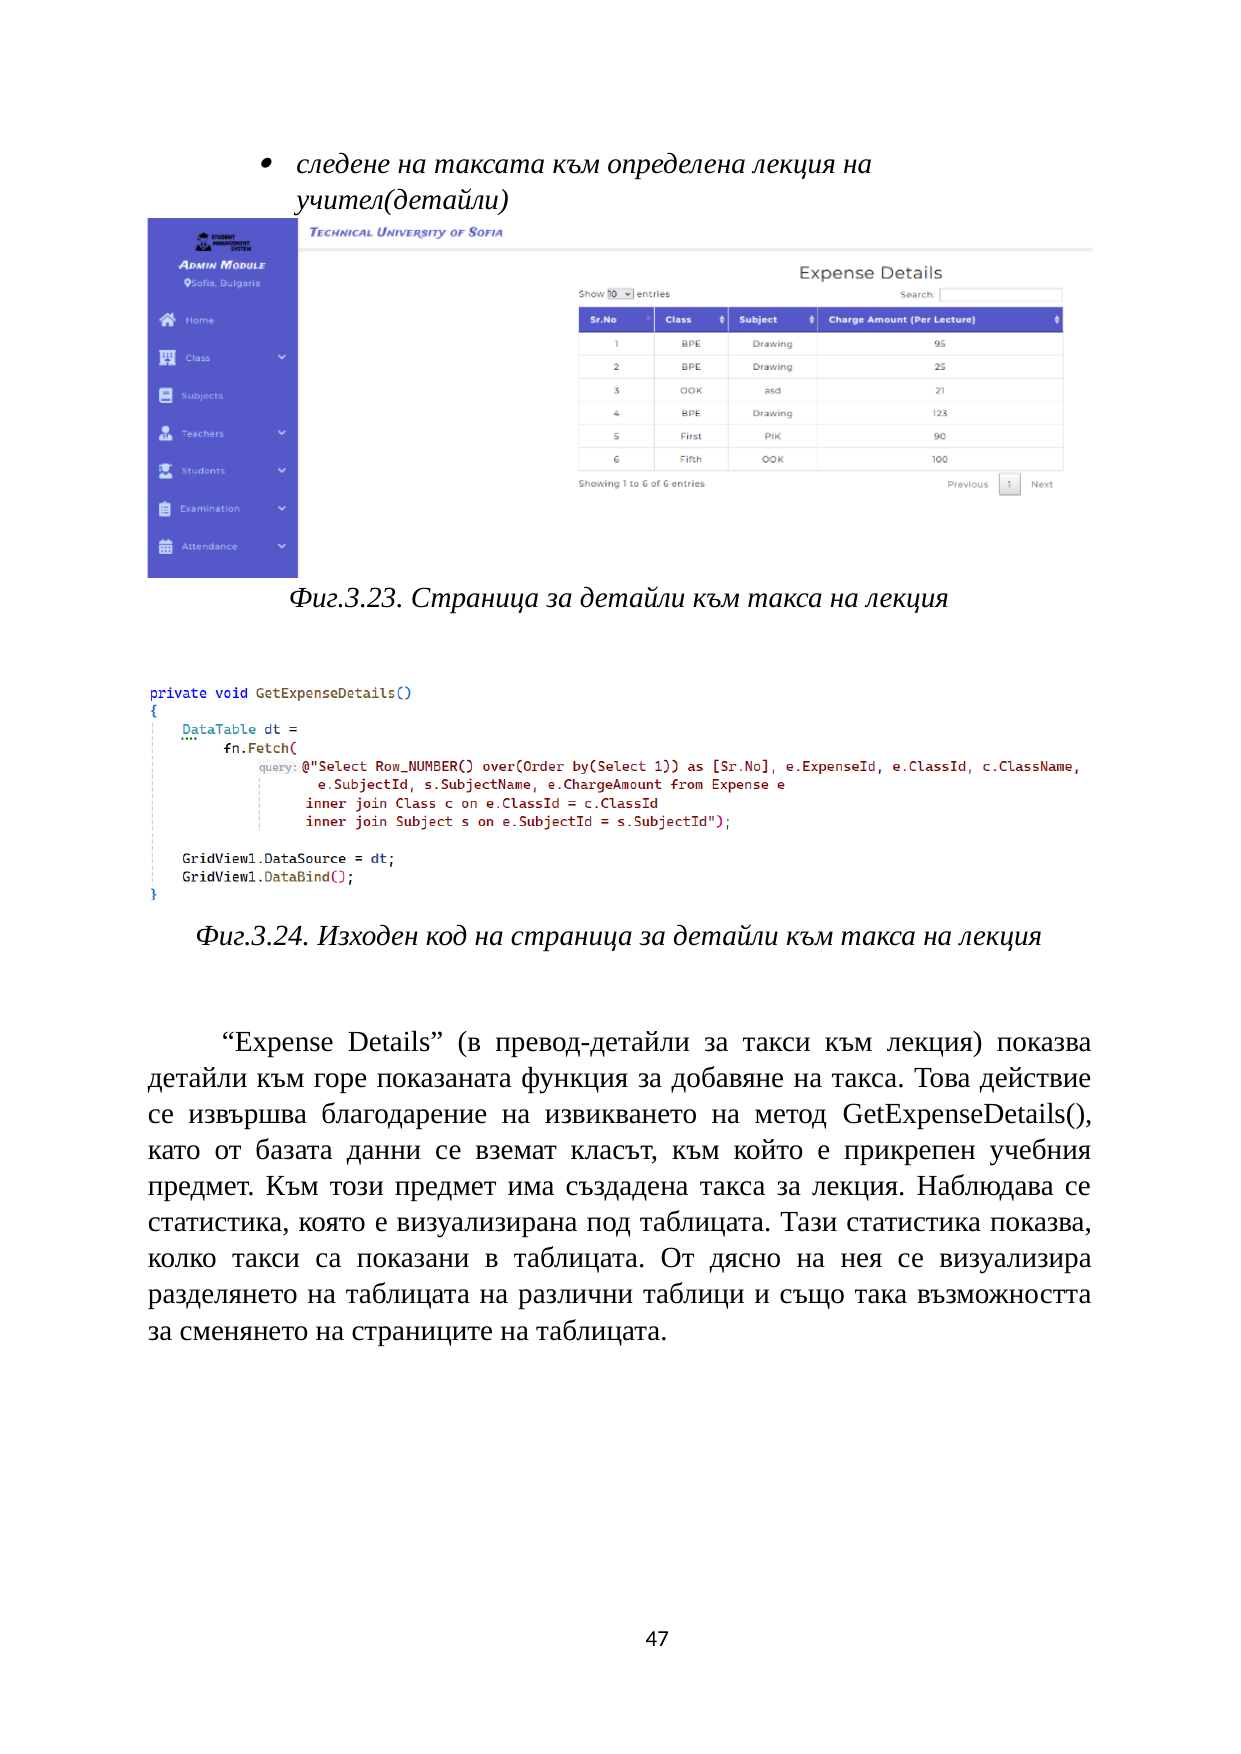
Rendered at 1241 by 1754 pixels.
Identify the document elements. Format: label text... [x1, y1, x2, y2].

text Фиг.3.24. Изходен код на страница за детайли към такса на лекция [148, 918, 1092, 952]
subtitle следене на таксата към определена лекция на учител(детайли) [259, 146, 1092, 216]
picture [147, 685, 1093, 900]
text Фиг.3.23. Страница за детайли към такса на лекция [148, 578, 1092, 613]
text “Expense Details” (в превод-детайли за такси към лекция) показва детайли към горе показаната функция за добавяне на такса. Това действие се извършва благодарение на извикването на метод GetExpenseDetails(), като от базата данни се вземат класът, към който е прикрепен учебния предмет. Към този предмет има създадена такса за лекция. Наблюдава се статистика, която е визуализирана под таблицата. Тази статистика показва, колко такси са показани в таблицата. От дясно на нея се визуализира разделянето на таблицата на различни таблици и също така възможността за сменянето на страниците на таблицата. [148, 1024, 1092, 1346]
picture [147, 218, 1093, 578]
